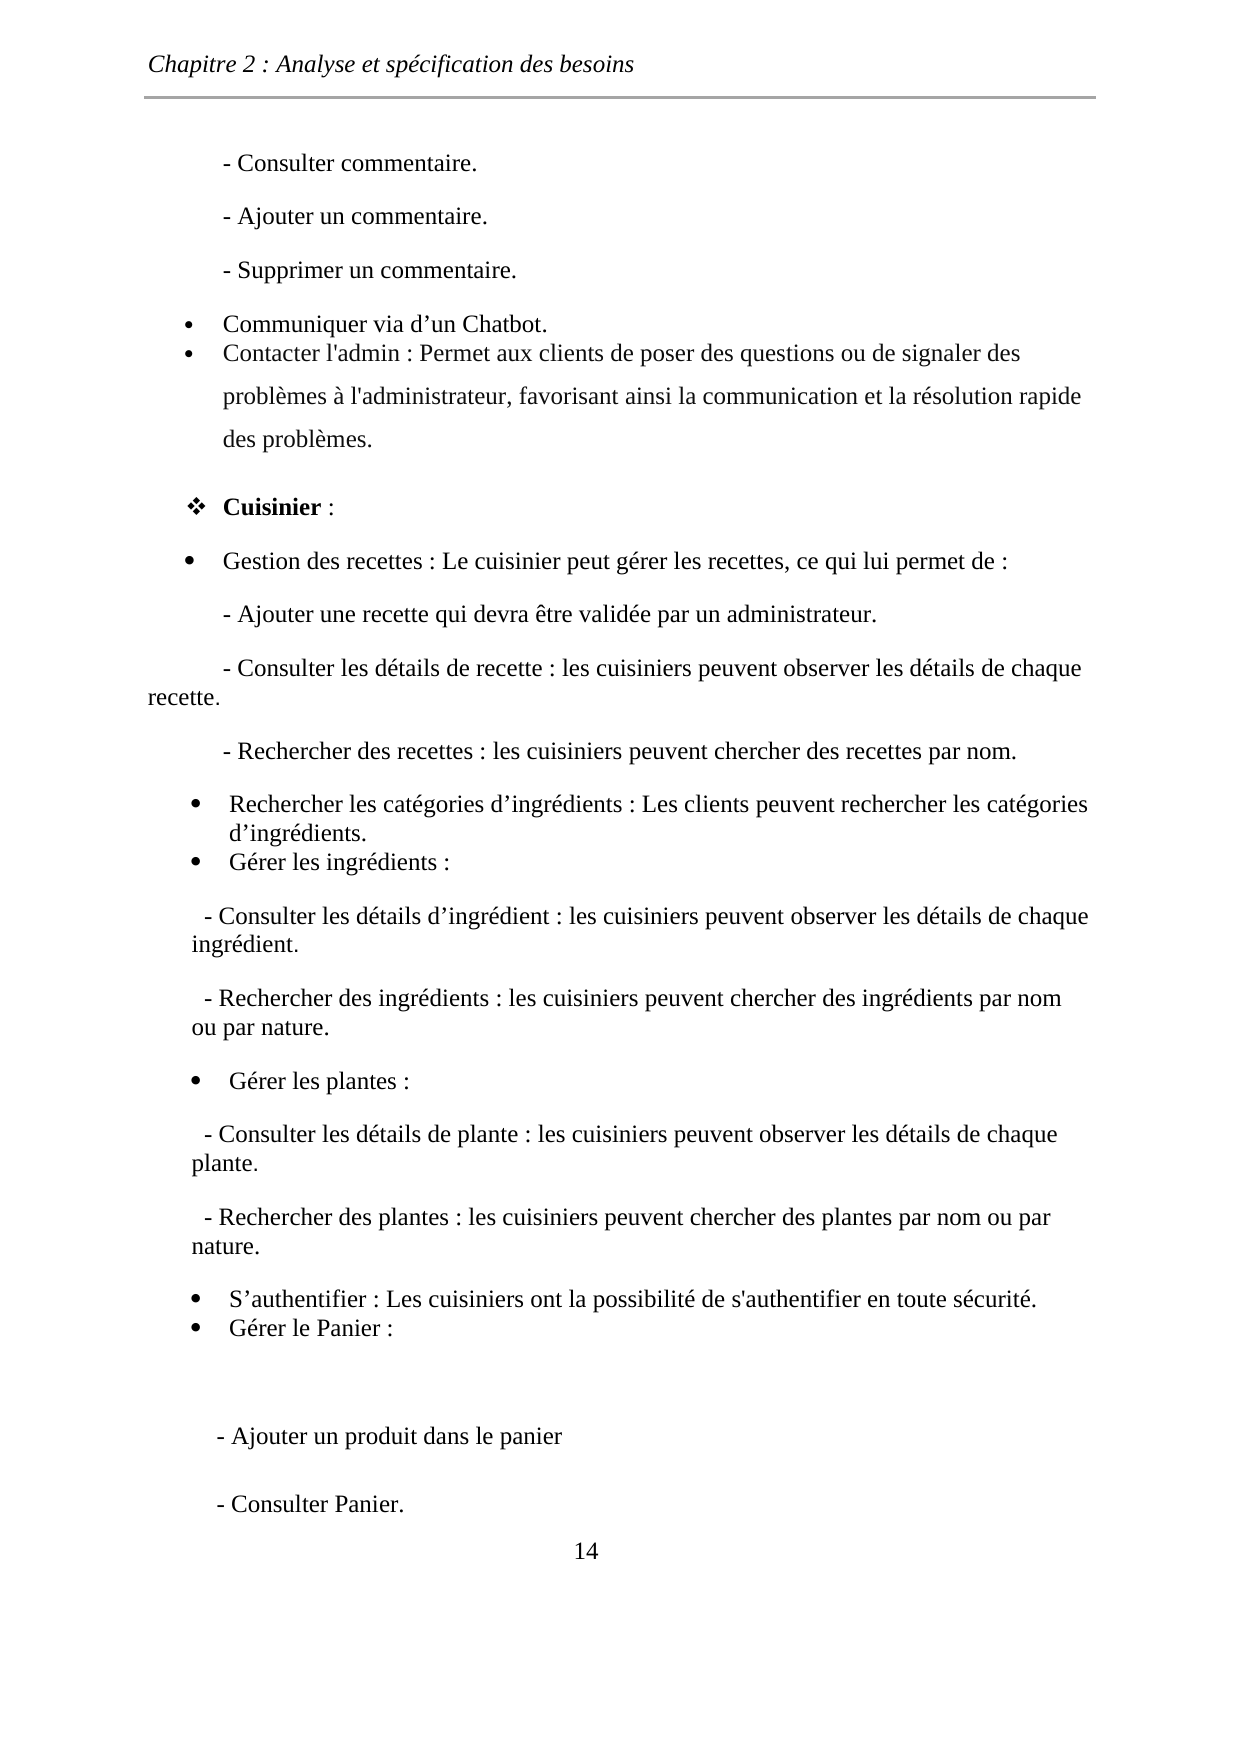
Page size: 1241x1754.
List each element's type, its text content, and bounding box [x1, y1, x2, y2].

text - Rechercher des ingrédients : les cuisiniers peuvent chercher des ingrédients par nom ou par nature. [191, 983, 1092, 1041]
text - Ajouter un produit dans le panier [191, 1421, 1092, 1449]
text - Rechercher des plantes : les cuisiniers peuvent chercher des plantes par nom ou par nature. [191, 1202, 1092, 1259]
text - Rechercher des recettes : les cuisiniers peuvent chercher des recettes par nom. [148, 736, 1092, 764]
list Cuisinier : [185, 492, 1092, 521]
list Rechercher les catégories d’ingrédients : Les clients peuvent rechercher les catégories d’ingrédients. [191, 789, 1092, 847]
list S’authentifier : Les cuisiniers ont la possibilité de s'authentifier en toute sécurité. [191, 1284, 1092, 1313]
text - Consulter Panier. [148, 1489, 1092, 1518]
list Gérer les plantes : [191, 1066, 1092, 1094]
text - Supprimer un commentaire. [223, 255, 1092, 284]
text - Consulter les détails de plante : les cuisiniers peuvent observer les détails de chaque plante. [191, 1119, 1092, 1177]
text - Ajouter un commentaire. [223, 201, 1092, 230]
text - Ajouter une recette qui devra être validée par un administrateur. [148, 599, 1092, 628]
text - Consulter commentaire. [223, 148, 1092, 176]
list Contacter l'admin : Permet aux clients de poser des questions ou de signaler des problèmes à l'administrateur, favorisant ainsi la communication et la résolution rapide des problèmes. [185, 338, 1092, 453]
list Gestion des recettes : Le cuisinier peut gérer les recettes, ce qui lui permet de : [185, 546, 1092, 574]
text - Consulter les détails d’ingrédient : les cuisiniers peuvent observer les détails de chaque ingrédient. [191, 901, 1092, 958]
text - Consulter les détails de recette : les cuisiniers peuvent observer les détails de chaque recette. [148, 653, 1092, 711]
list Communiquer via d’un Chatbot. [185, 309, 1092, 338]
list Gérer les ingrédients : [191, 847, 1092, 876]
list Gérer le Panier : [191, 1313, 1092, 1342]
